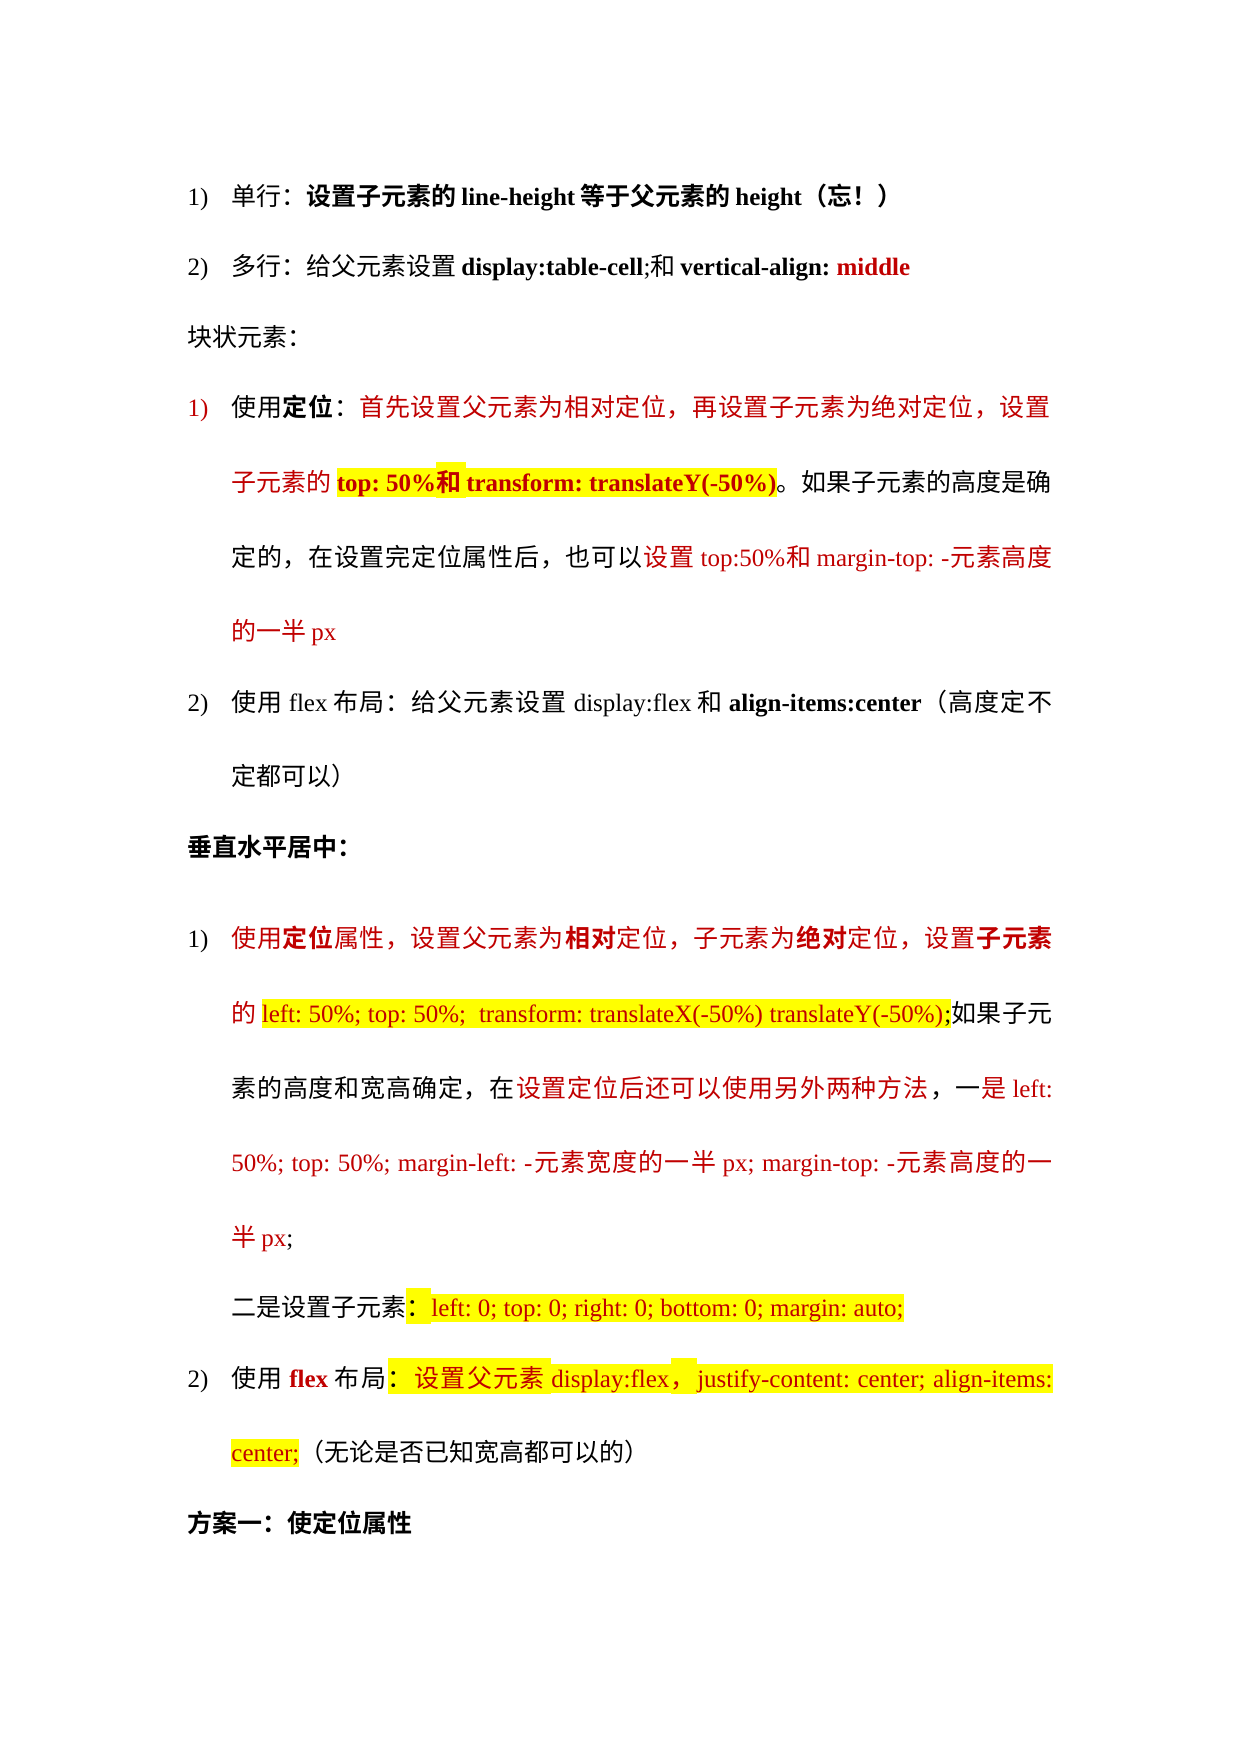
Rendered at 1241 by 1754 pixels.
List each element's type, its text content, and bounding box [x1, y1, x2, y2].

list 单行：设置子元素的line-height等于父元素的height（忘！） [187, 162, 1053, 227]
list 使用定位：首先设置父元素为相对定位，再设置子元素为绝对定位，设置子元素的top: 50%和transform: translateY(-50%)。如果子元素的高度是确定的，在设置完定位属性后，也可以设置top:50%和margin-top: -元素高度的一半px [187, 373, 1053, 662]
list 多行：给父元素设置display:table-cell;和vertical-align: middle [187, 232, 1053, 297]
text 块状元素： [187, 303, 1053, 368]
list 使用flex布局：给父元素设置display:flex和align-items:center（高度定不定都可以） [187, 668, 1053, 807]
list 使用定位属性，设置父元素为相对定位，子元素为绝对定位，设置子元素的left: 50%; top: 50%; transform: translateX(-50%) translateY(-50%);如果子元素的高度和宽高确定，在设置定位后还可以使用另外两种方法，一是left: 50%; top: 50%; margin-left: -元素宽度的一半px; margin-top: -元素高度的一半px; [187, 904, 1053, 1268]
list 二是设置子元素：left: 0; top: 0; right: 0; bottom: 0; margin: auto; [231, 1273, 1053, 1338]
subtitle 垂直水平居中： [187, 813, 1053, 878]
subtitle 方案一：使定位属性 [187, 1489, 1053, 1554]
list 使用flex布局：设置父元素display:flex，justify-content: center; align-items: center;（无论是否已知宽高都可以的） [187, 1344, 1053, 1483]
